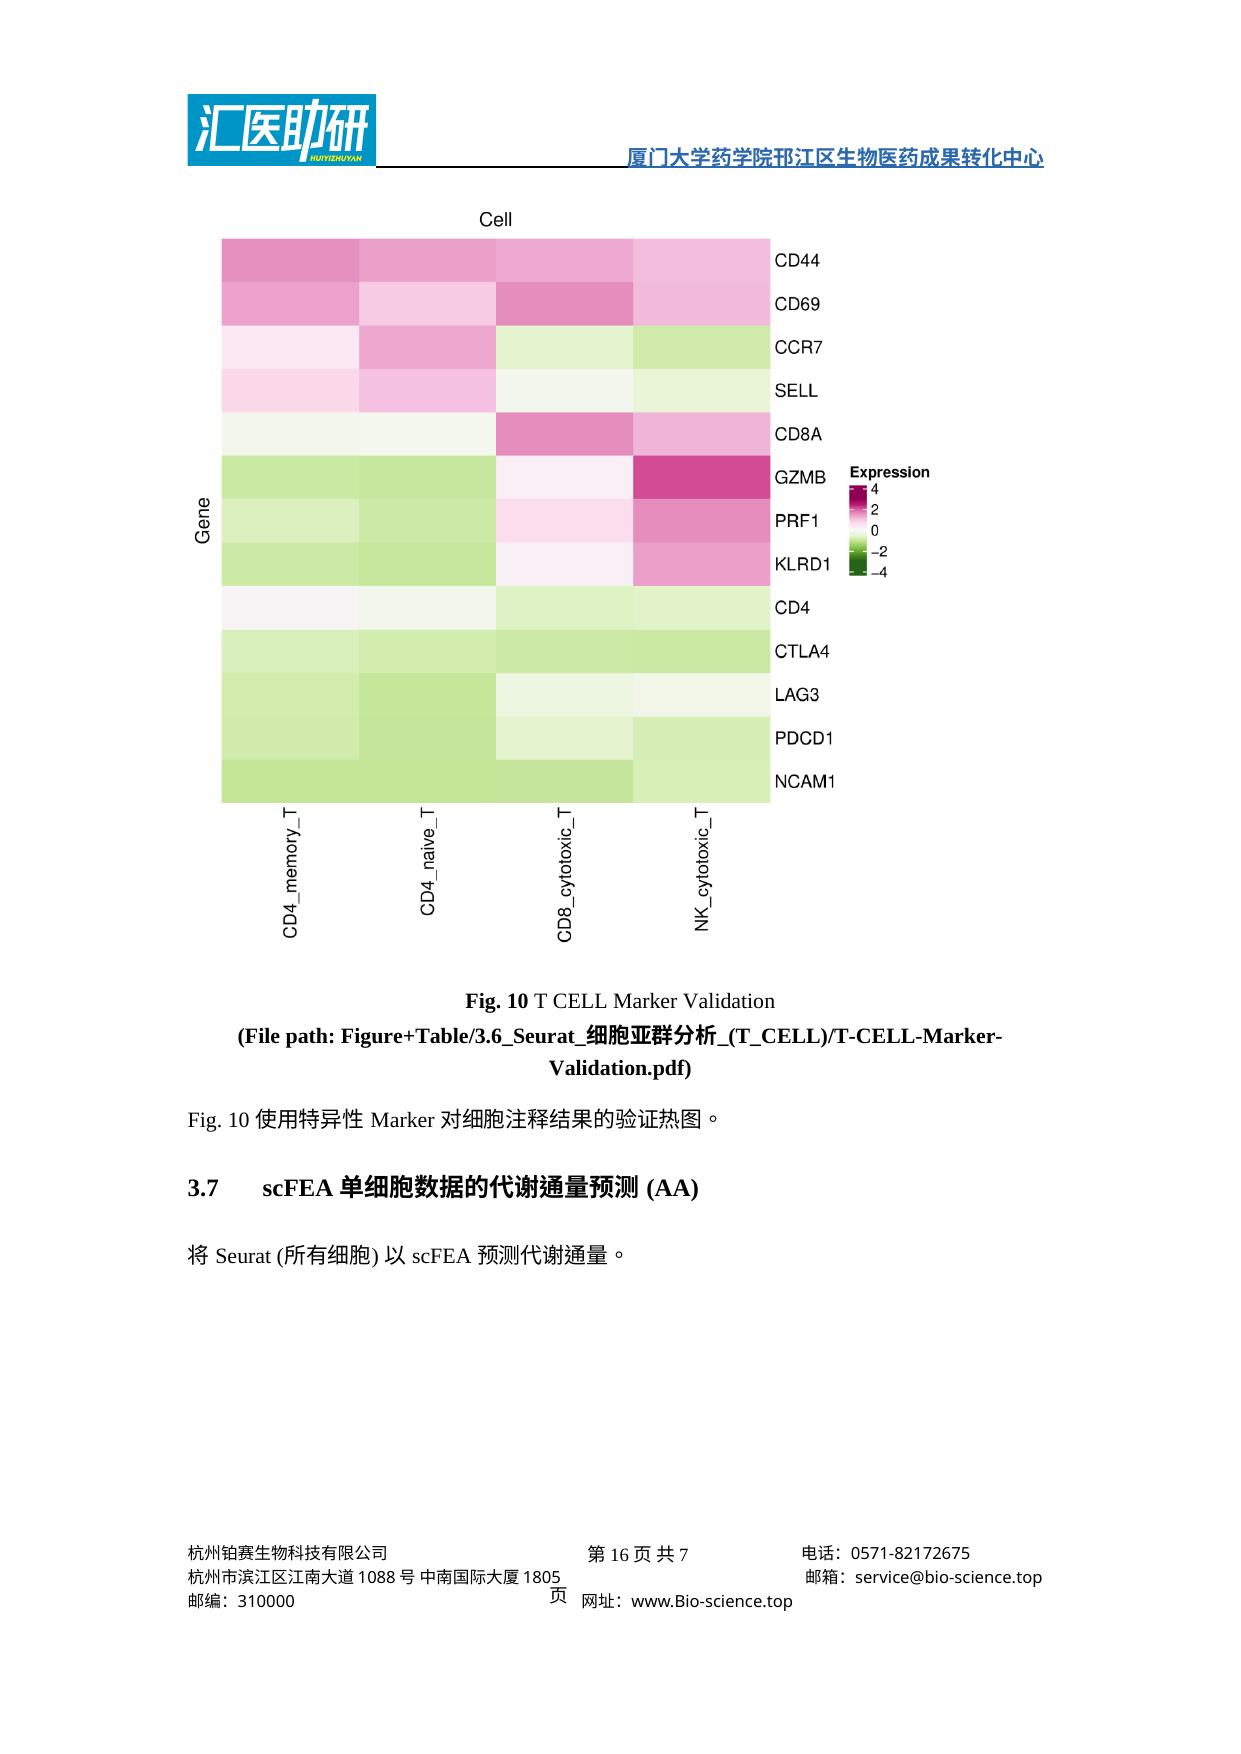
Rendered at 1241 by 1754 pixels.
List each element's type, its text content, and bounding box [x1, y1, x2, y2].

picture [201, 118, 208, 127]
text (File path: Figure+Table/3.6_Seurat_细胞亚群分析_(T_CELL)/T-CELL-Marker-Validation.pdf) [187, 1021, 1053, 1081]
text Fig. 10 使用特异性 Marker 对细胞注释结果的验证热图。 [187, 1104, 1053, 1134]
text 将 Seurat (所有细胞) 以 scFEA 预测代谢通量。 [187, 1239, 1053, 1269]
picture [204, 106, 210, 114]
picture [282, 99, 327, 161]
picture [327, 106, 368, 150]
picture [210, 106, 243, 150]
picture [243, 106, 284, 150]
subtitle 3.7 scFEA 单细胞数据的代谢通量预测 (AA) [187, 1170, 1053, 1204]
picture [196, 131, 208, 150]
text Fig. 10 T CELL Marker Validation [187, 988, 1053, 1013]
picture [187, 204, 938, 955]
